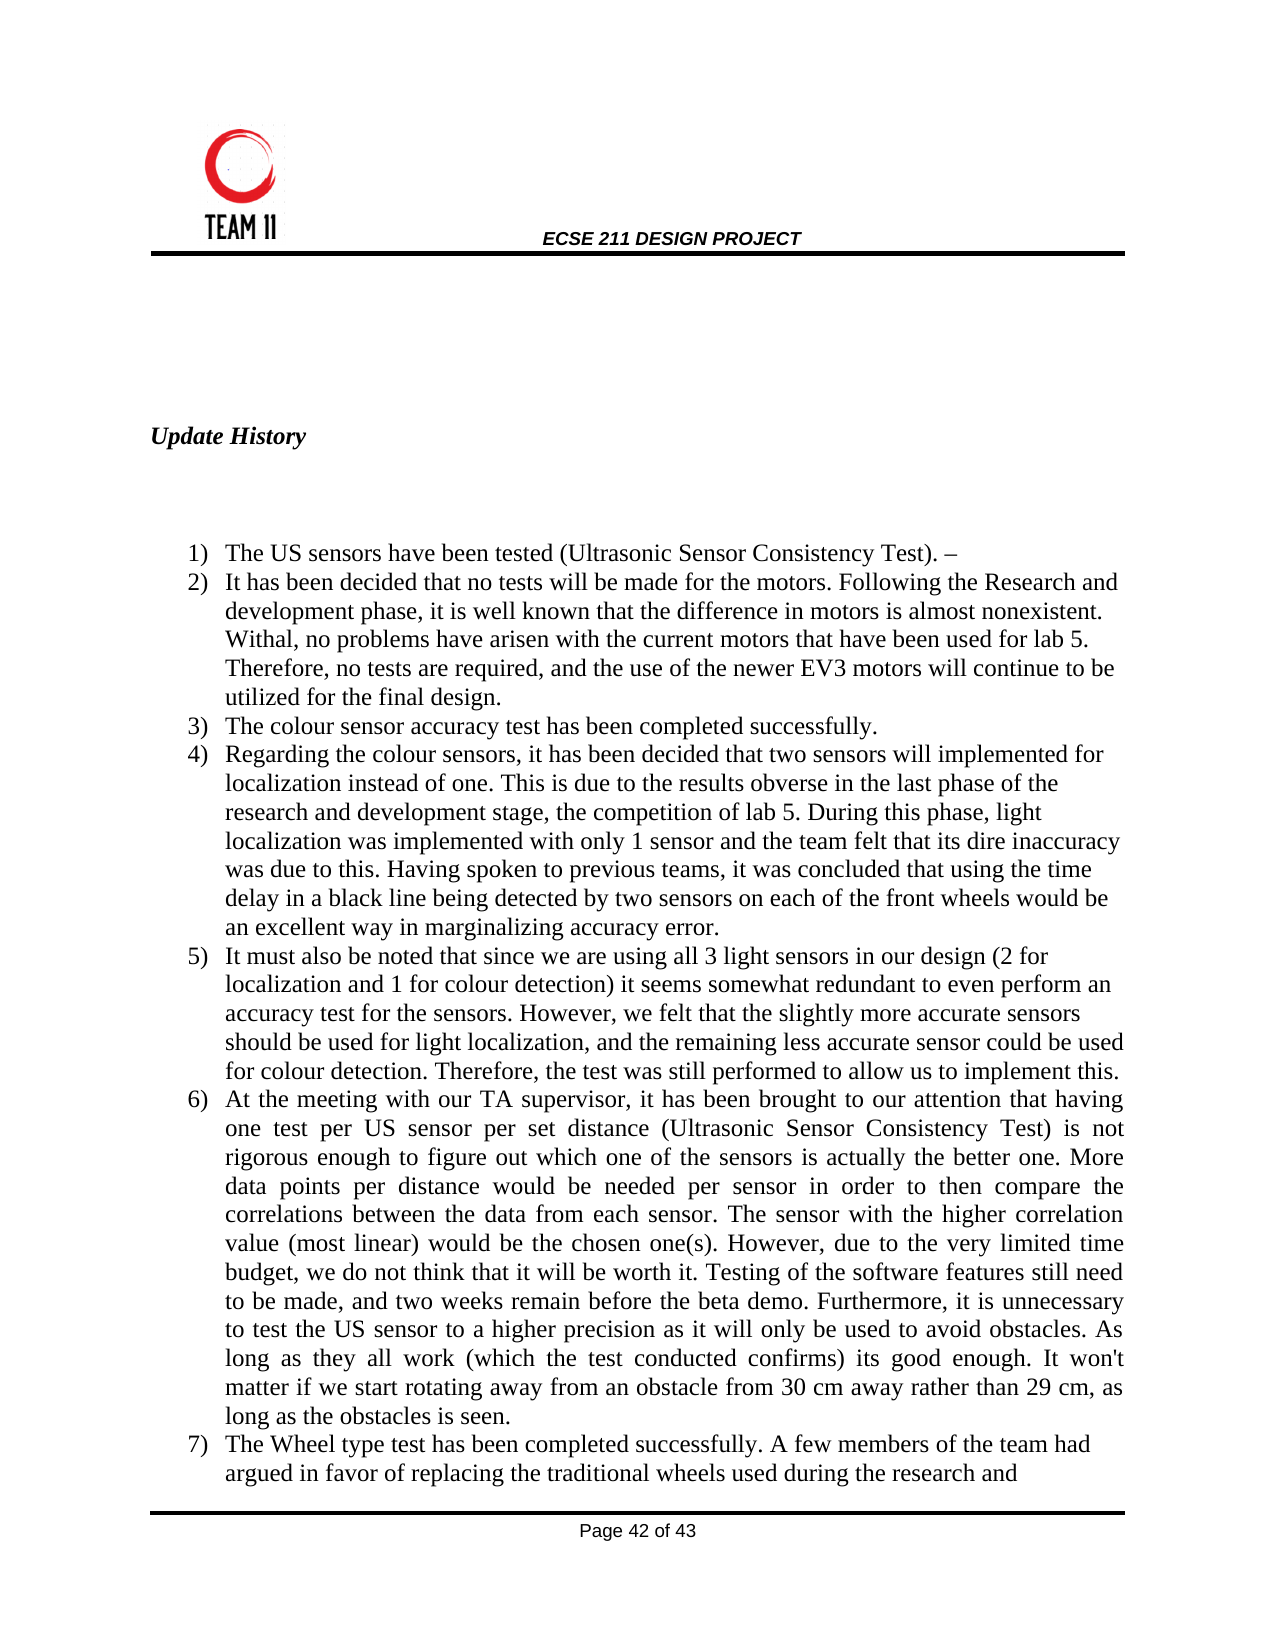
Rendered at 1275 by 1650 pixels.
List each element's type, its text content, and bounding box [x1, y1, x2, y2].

list At the meeting with our TA supervisor, it has been brought to our attention that having one test per US sensor per set distance (Ultrasonic Sensor Consistency Test) is not rigorous enough to figure out which one of the sensors is actually the better one. More data points per distance would be needed per sensor in order to then compare the correlations between the data from each sensor. The sensor with the higher correlation value (most linear) would be the chosen one(s). However, due to the very limited time budget, we do not think that it will be worth it. Testing of the software features still need to be made, and two weeks remain before the beta demo. Furthermore, it is unnecessary to test the US sensor to a higher precision as it will only be used to avoid obstacles. As long as they all work (which the test conducted confirms) its good enough. It won't matter if we start rotating away from an obstacle from 30 cm away rather than 29 cm, as long as the obstacles is seen. [187, 1084, 1125, 1429]
list The colour sensor accuracy test has been completed successfully. [187, 711, 1125, 739]
list The US sensors have been tested (Ultrasonic Sensor Consistency Test). – [187, 538, 1125, 567]
subtitle Update History [150, 421, 1125, 449]
list It has been decided that no tests will be made for the motors. Following the Research and development phase, it is well known that the difference in motors is almost nonexistent. Withal, no problems have arisen with the current motors that have been used for lab 5. Therefore, no tests are required, and the use of the newer EV3 motors will continue to be utilized for the final design. [187, 567, 1125, 711]
list It must also be noted that since we are using all 3 light sensors in our design (2 for localization and 1 for colour detection) it seems somewhat redundant to even perform an accuracy test for the sensors. However, we felt that the slightly more accurate sensors should be used for light localization, and the remaining less accurate sensor could be used for colour detection. Therefore, the test was still performed to allow us to implement this. [187, 941, 1125, 1084]
picture [197, 120, 286, 245]
list Regarding the colour sensors, it has been decided that two sensors will implemented for localization instead of one. This is due to the results obverse in the last phase of the research and development stage, the competition of lab 5. During this phase, light localization was implemented with only 1 sensor and the team felt that its dire inaccuracy was due to this. Having spoken to previous teams, it was concluded that using the time delay in a black line being detected by two sensors on each of the front wheels would be an excellent way in marginalizing accuracy error. [187, 739, 1125, 941]
